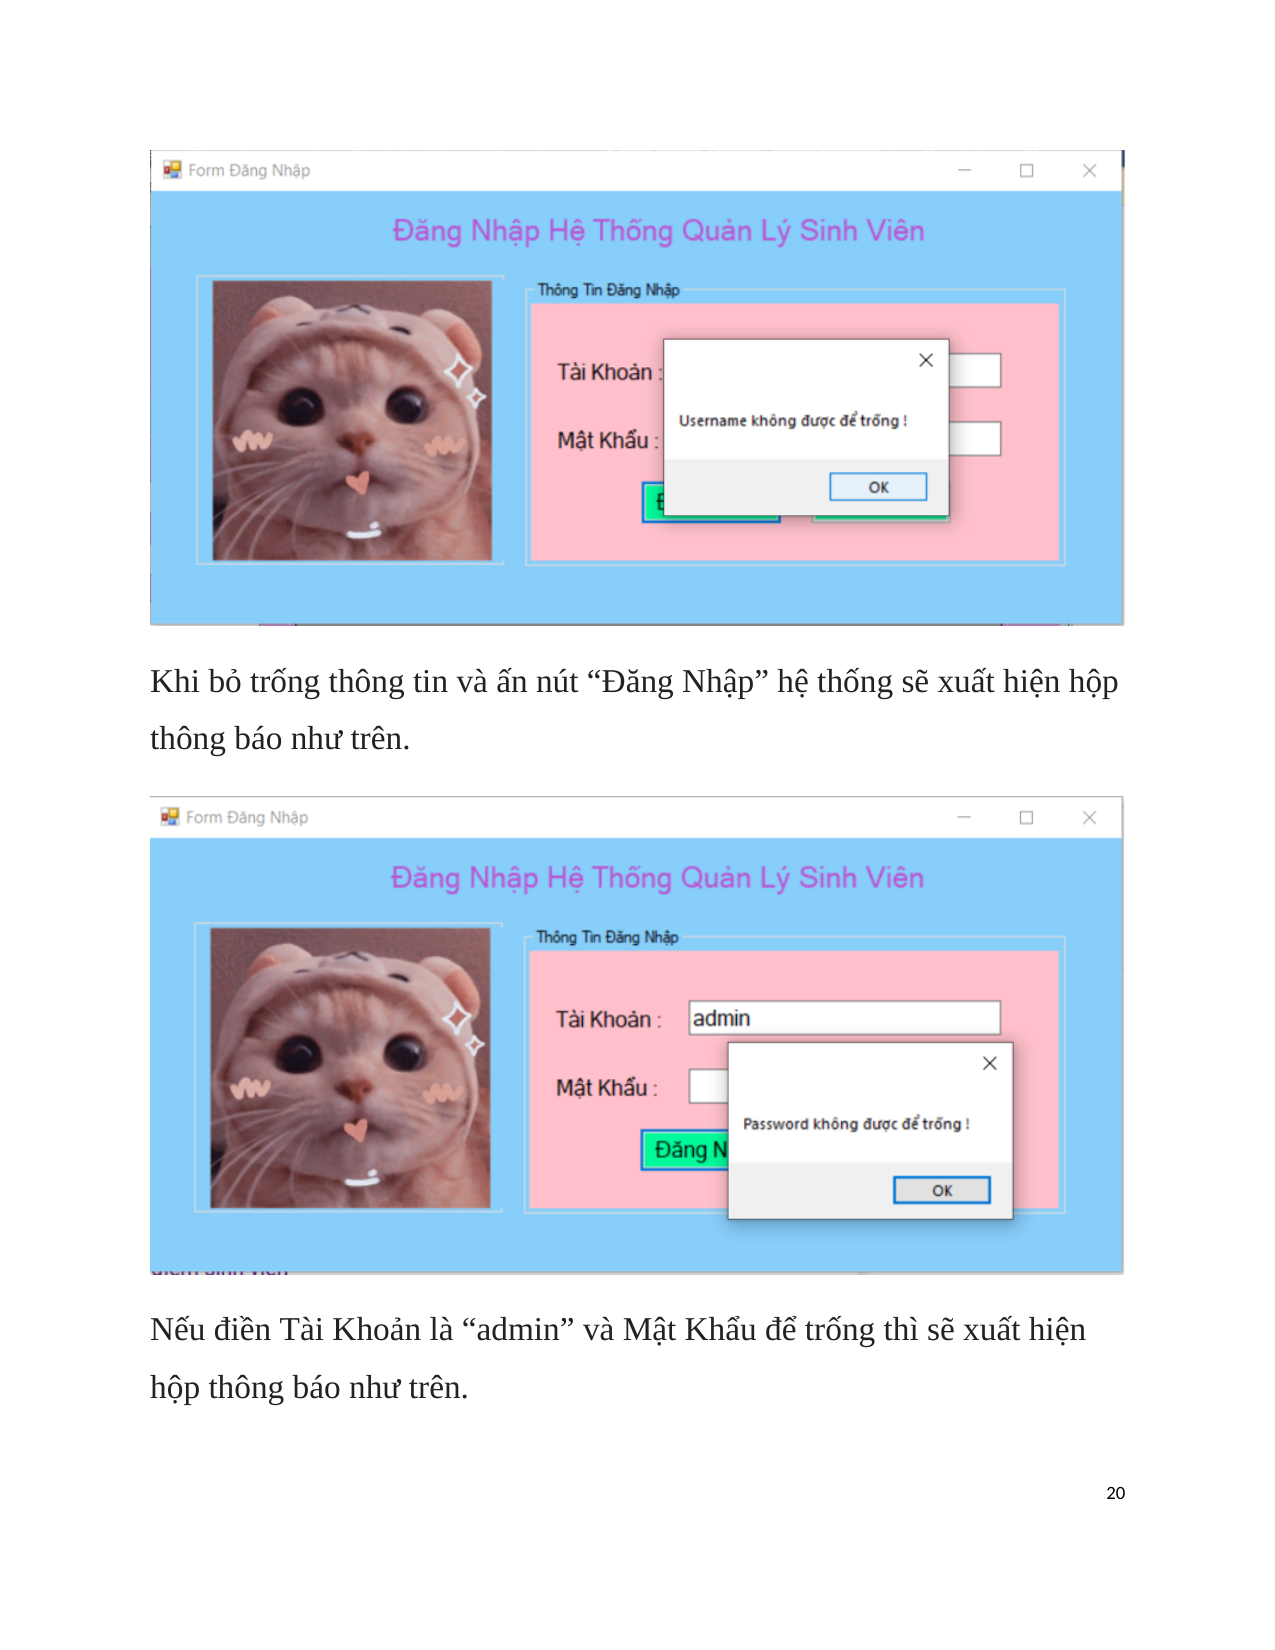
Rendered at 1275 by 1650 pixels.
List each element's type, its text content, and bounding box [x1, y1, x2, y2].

picture [150, 796, 1125, 1275]
picture [150, 150, 1125, 626]
text Khi bỏ trống thông tin và ấn nút “Đăng Nhập” hệ thống sẽ xuất hiện hộp thông báo như trên. [150, 661, 1125, 757]
text Nếu điền Tài Khoản là “admin” và Mật Khẩu để trống thì sẽ xuất hiện hộp thông báo như trên. [150, 1310, 1125, 1406]
